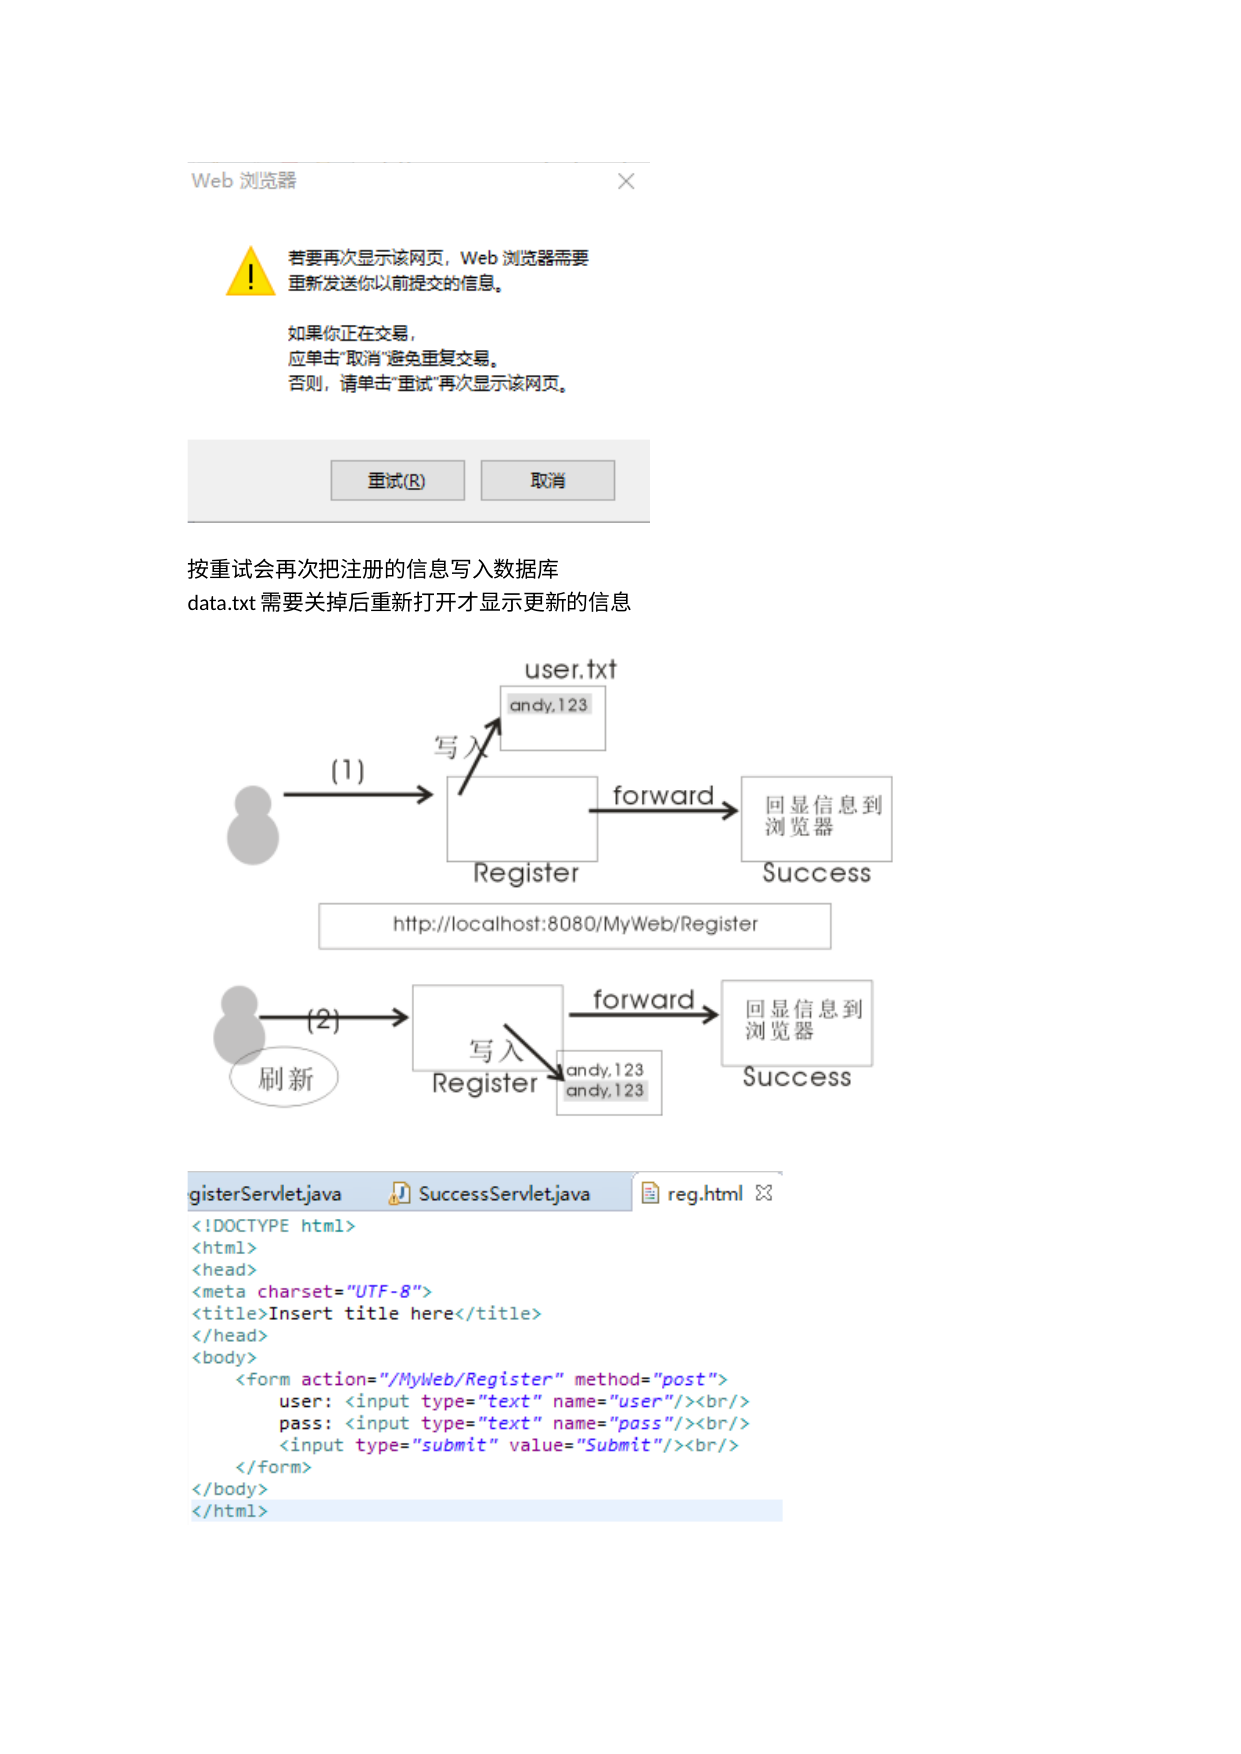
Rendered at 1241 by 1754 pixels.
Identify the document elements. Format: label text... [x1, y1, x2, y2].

picture [187, 1171, 783, 1525]
picture [187, 656, 953, 1163]
text data.txt需要关掉后重新打开才显示更新的信息 [187, 584, 1053, 617]
text 按重试会再次把注册的信息写入数据库 [187, 552, 1053, 584]
picture [187, 162, 650, 523]
